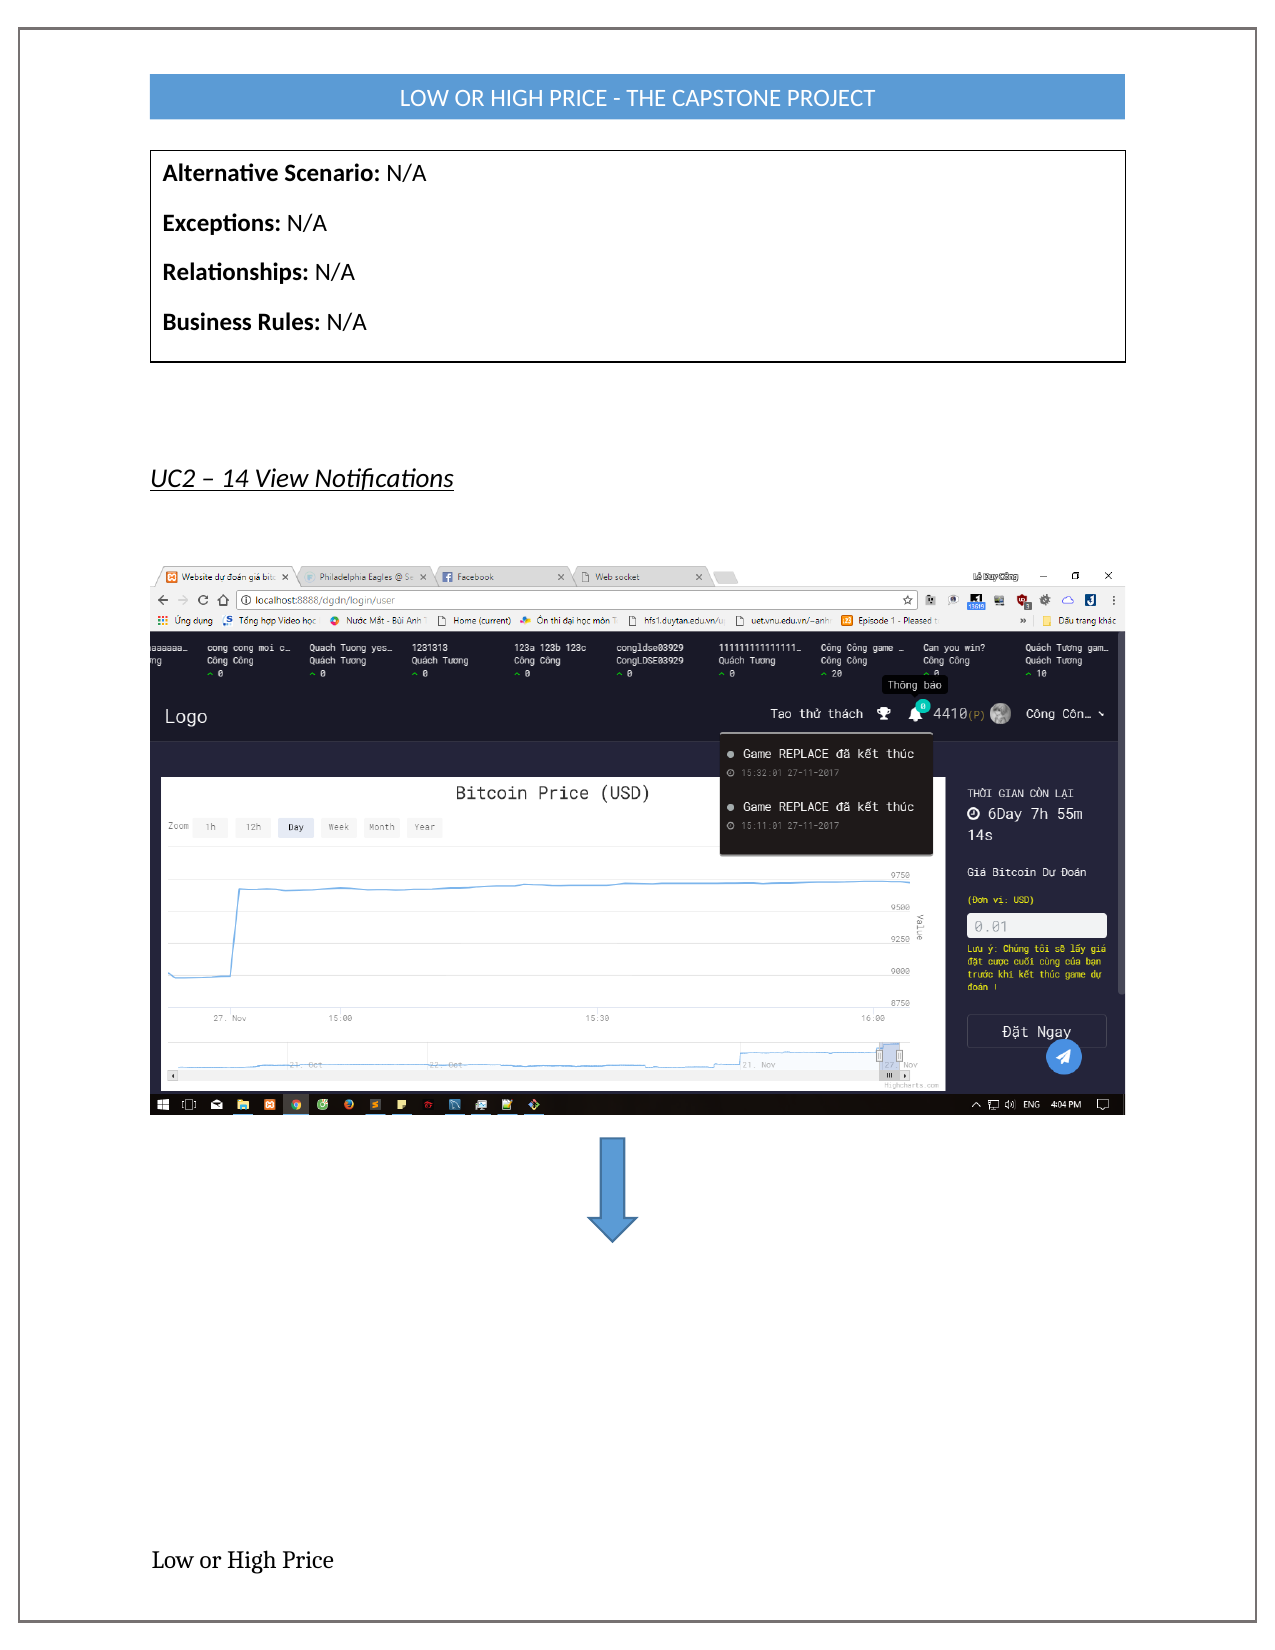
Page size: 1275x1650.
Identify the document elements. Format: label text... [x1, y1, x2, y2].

picture [150, 566, 1125, 1115]
text UC2 – 14 View Notifications [150, 462, 1125, 494]
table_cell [151, 151, 1125, 361]
